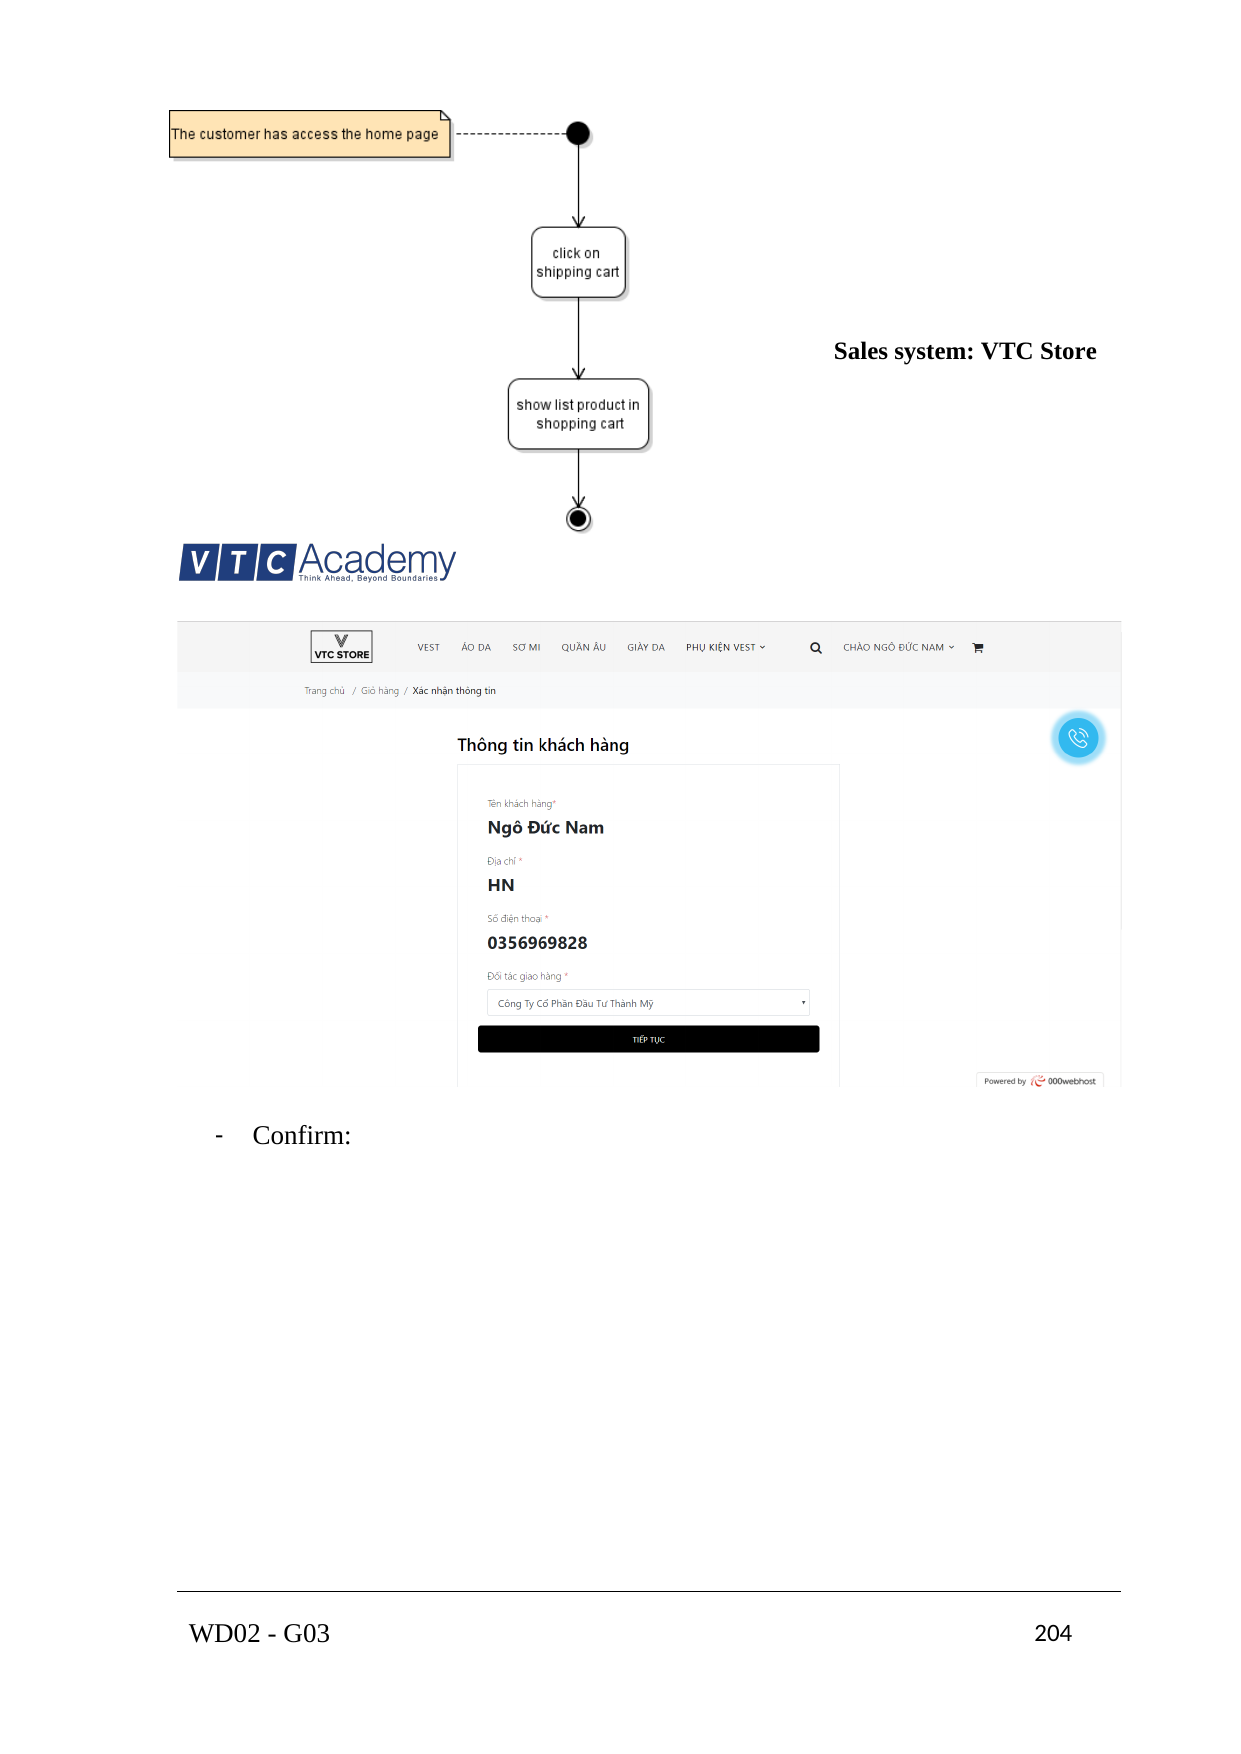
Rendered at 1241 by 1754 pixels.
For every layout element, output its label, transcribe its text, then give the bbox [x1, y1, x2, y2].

list Confirm: [215, 1118, 1122, 1151]
picture [169, 110, 654, 591]
picture [177, 620, 1122, 1087]
